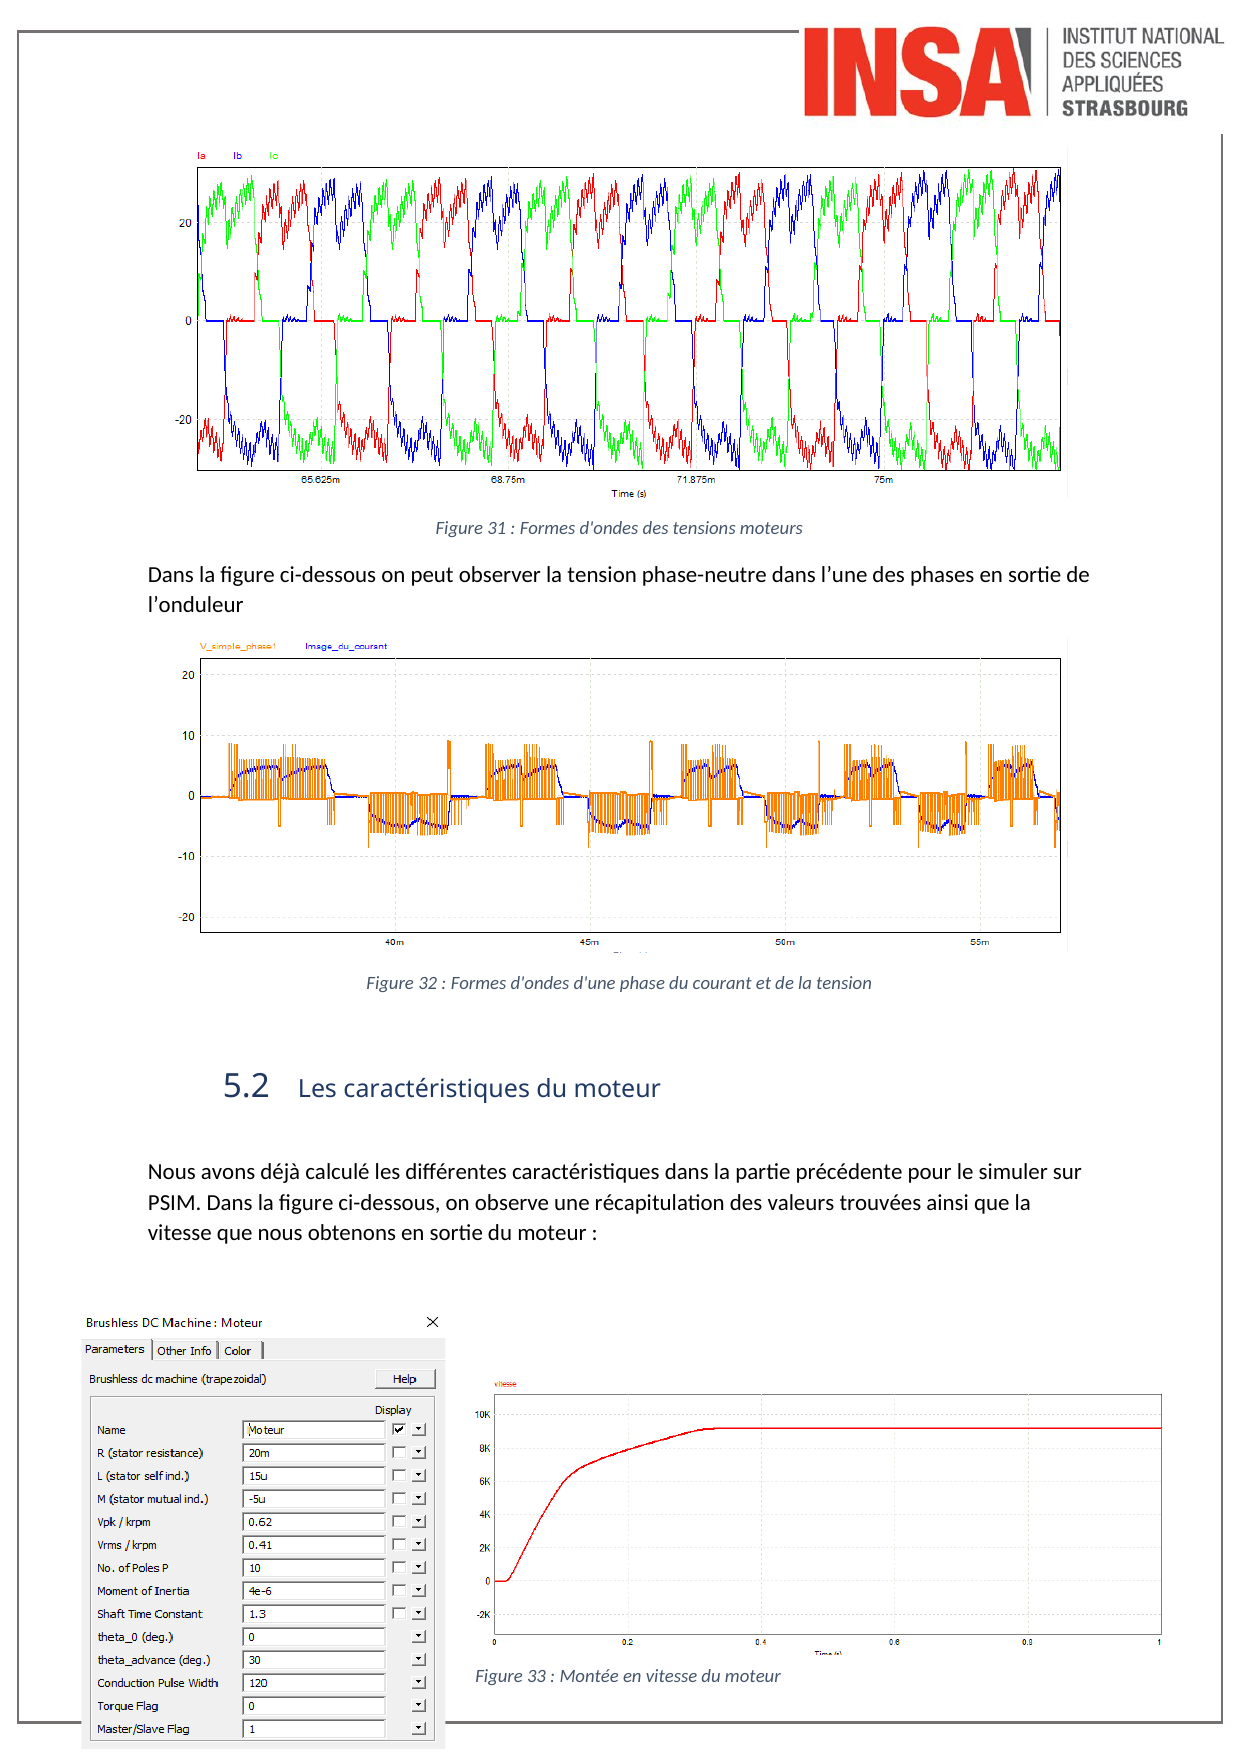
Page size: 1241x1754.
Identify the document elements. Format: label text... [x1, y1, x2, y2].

subtitle Les caractéristiques du moteur [223, 1062, 1093, 1107]
text Dans la figure ci-dessous on peut observer la tension phase-neutre dans l’une des phases en sortie de l’onduleur [148, 560, 1093, 618]
picture [81, 1311, 446, 1749]
picture [172, 637, 1068, 953]
picture [475, 1378, 1166, 1655]
text Nous avons déjà calculé les différentes caractéristiques dans la partie précédente pour le simuler sur PSIM. Dans la figure ci-dessous, on observe une récapitulation des valeurs trouvées ainsi que la vitesse que nous obtenons en sortie du moteur : [148, 1157, 1093, 1246]
picture [172, 147, 1068, 498]
picture [799, 18, 1229, 134]
